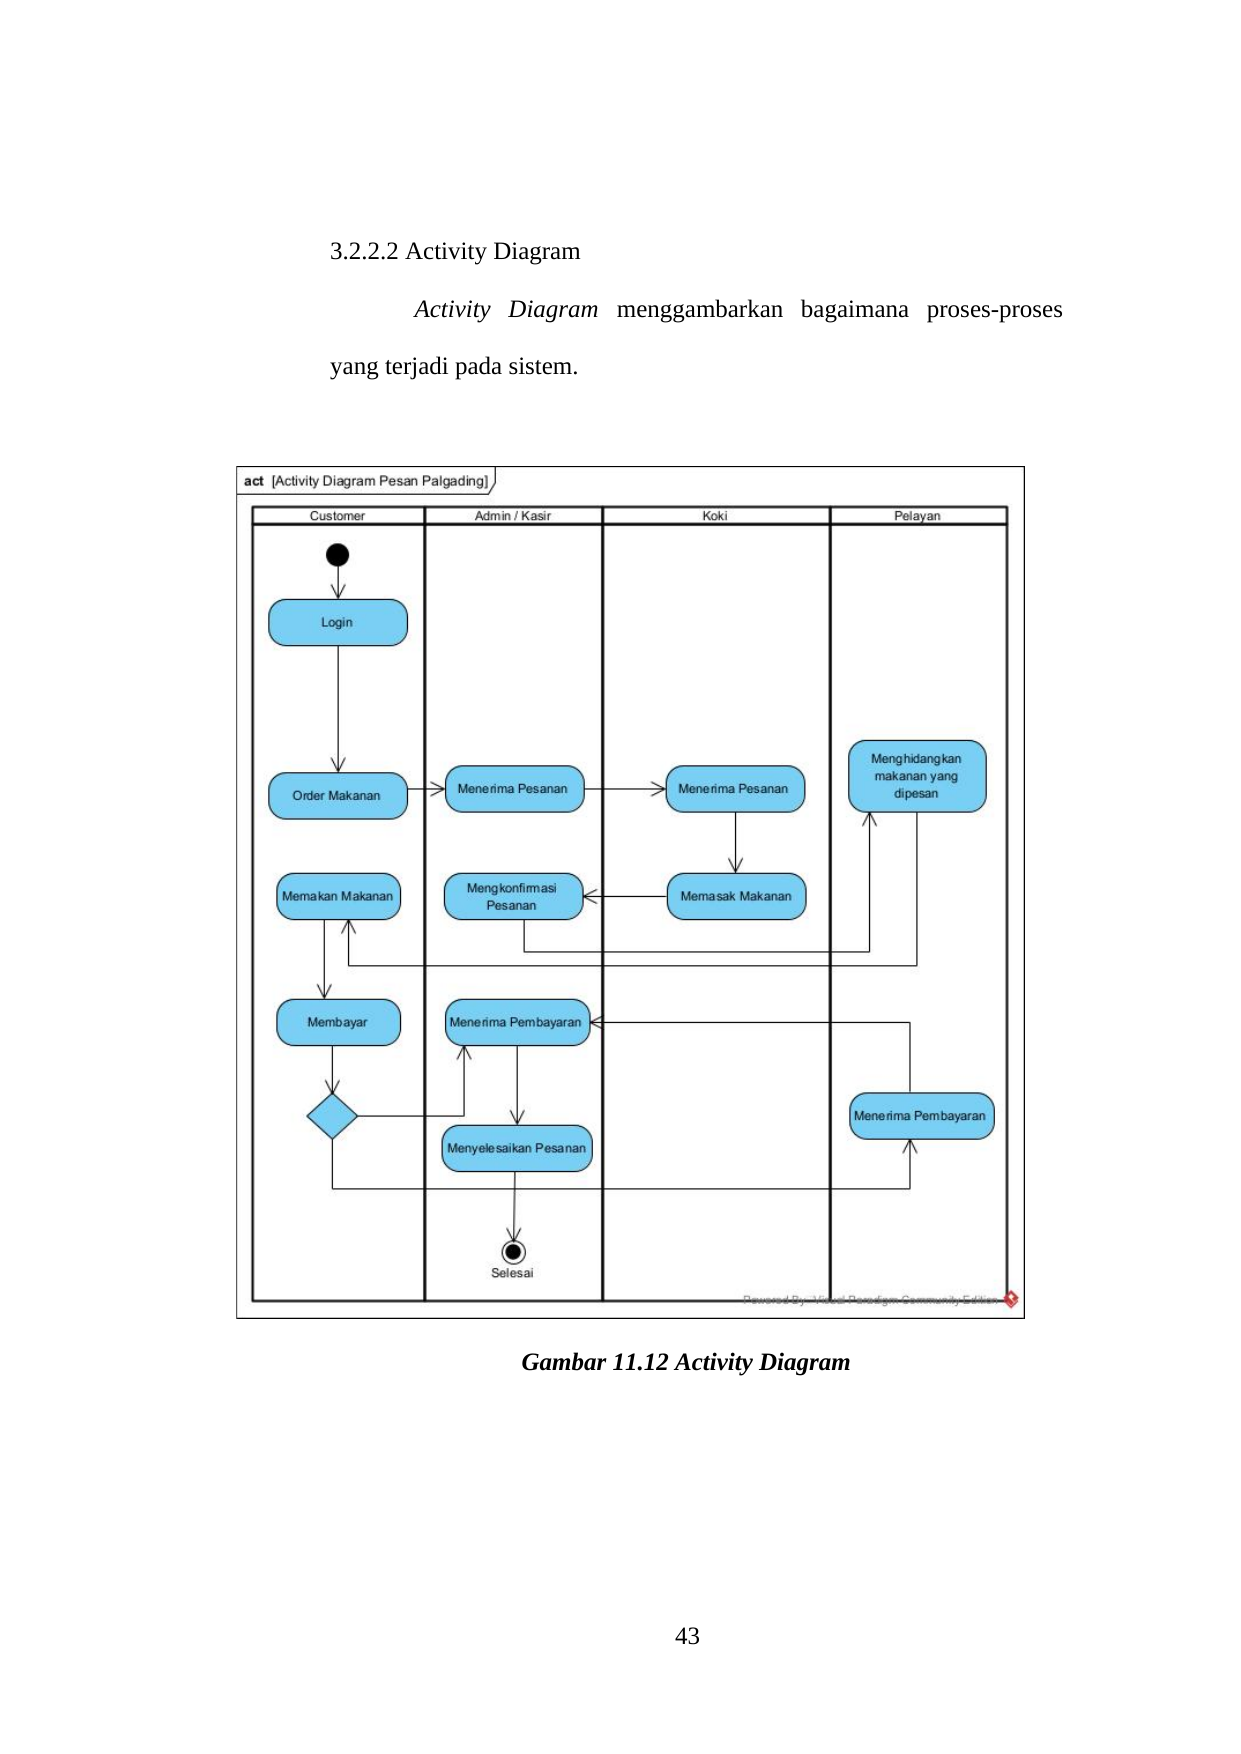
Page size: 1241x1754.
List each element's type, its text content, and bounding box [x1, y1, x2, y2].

picture [236, 466, 1025, 1319]
text Activity Diagram menggambarkan bagaimana proses-proses yang terjadi pada sistem. [330, 294, 1063, 380]
text Activity Diagram [330, 236, 1063, 265]
